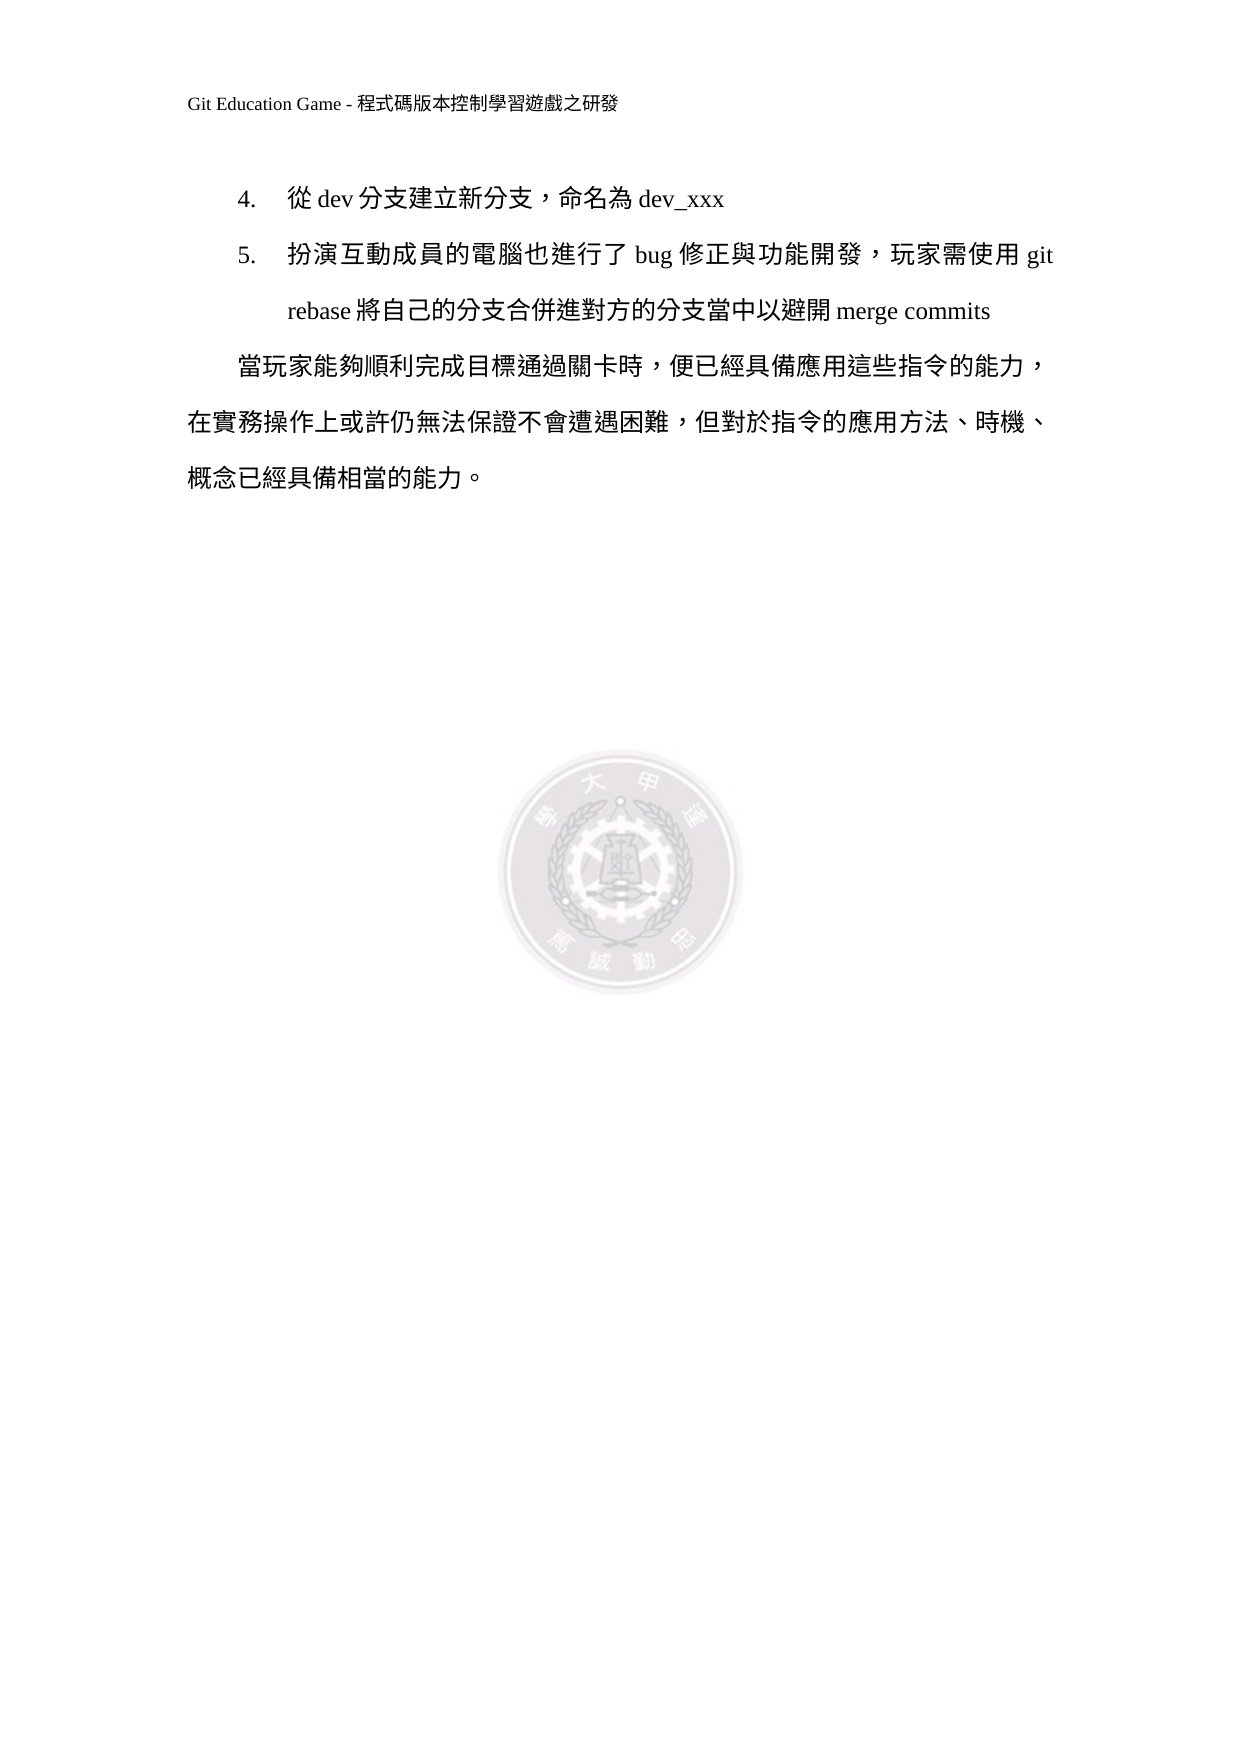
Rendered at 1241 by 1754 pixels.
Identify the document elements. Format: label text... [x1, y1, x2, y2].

text 當玩家能夠順利完成目標通過關卡時，便已經具備應用這些指令的能力，在實務操作上或許仍無法保證不會遭遇困難，但對於指令的應用方法、時機、概念已經具備相當的能力。 [187, 346, 1053, 496]
list 從dev分支建立新分支，命名為dev_xxx [237, 178, 1053, 216]
picture [496, 747, 745, 996]
list 扮演互動成員的電腦也進行了bug修正與功能開發，玩家需使用git rebase將自己的分支合併進對方的分支當中以避開merge commits [237, 234, 1053, 328]
